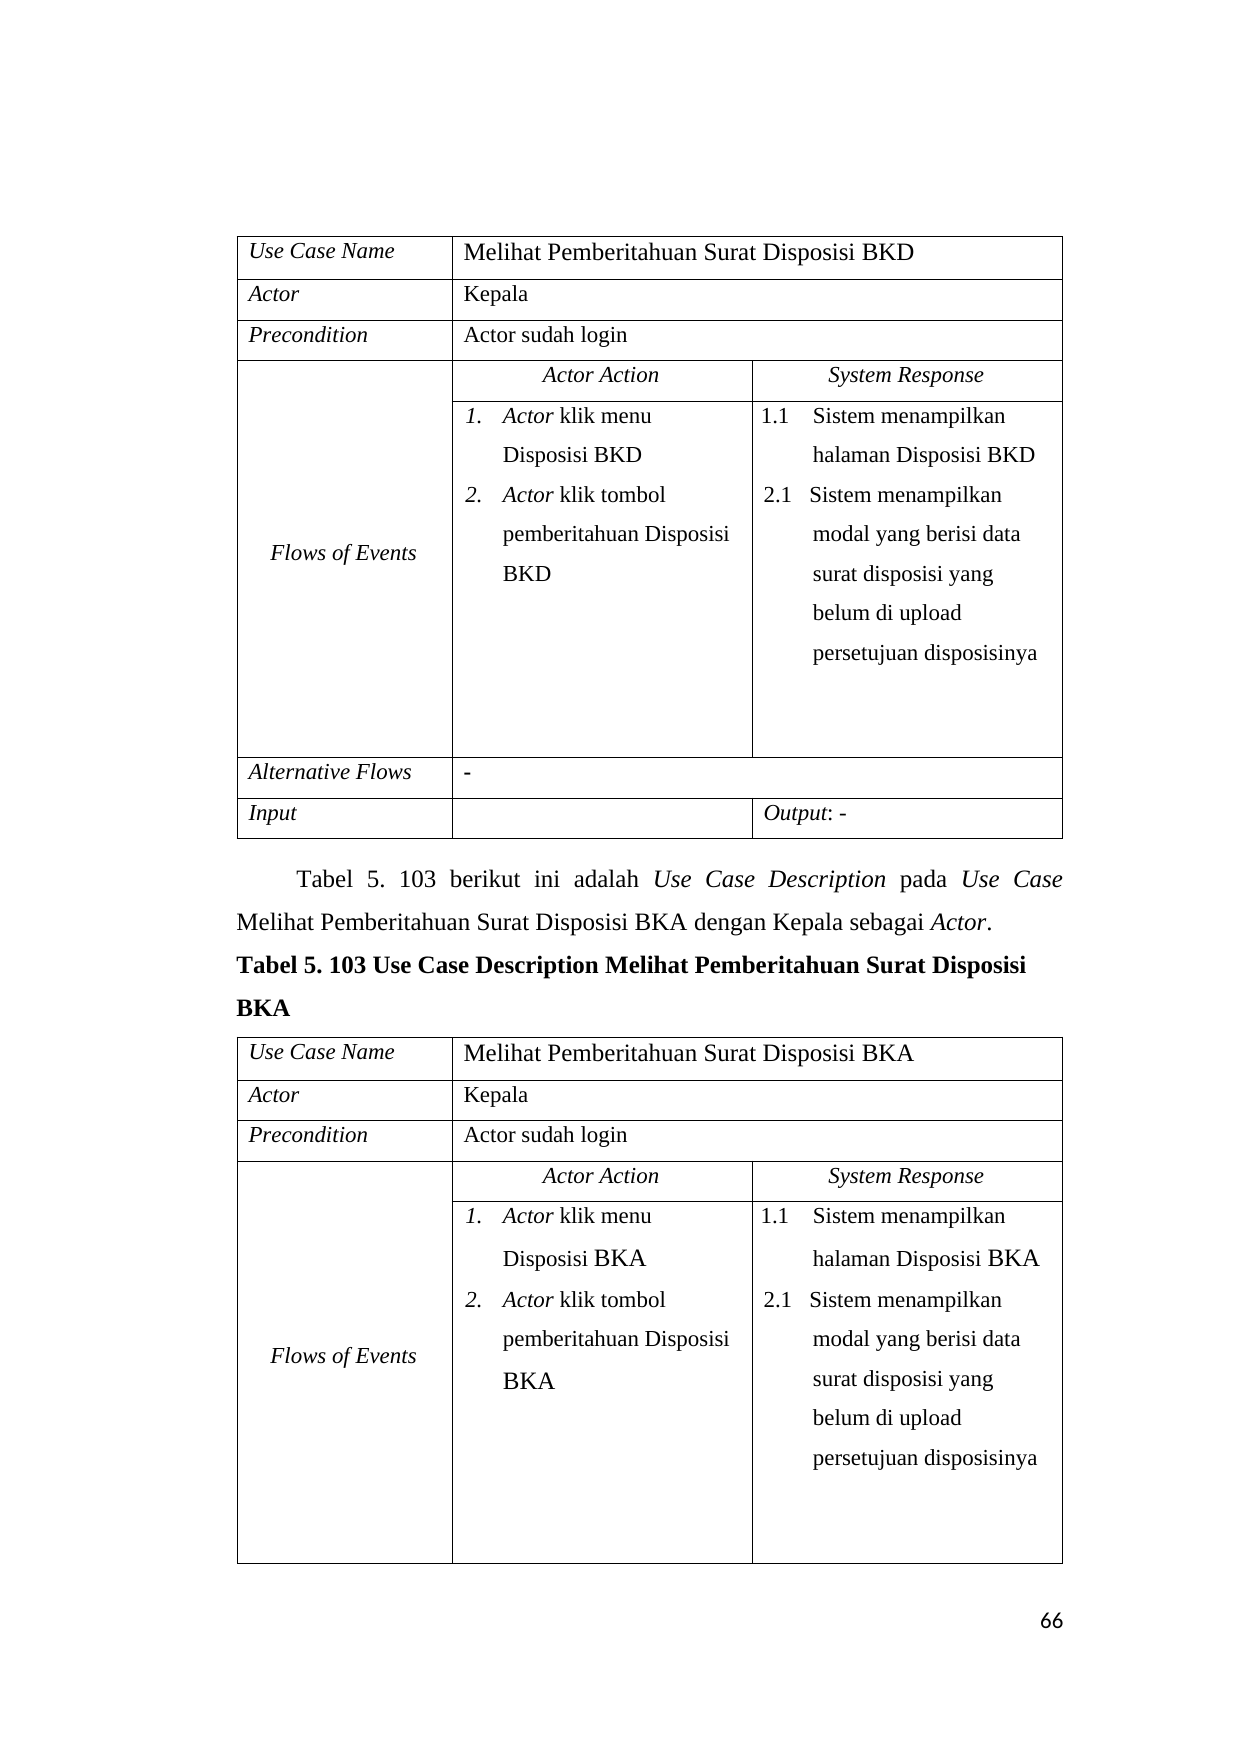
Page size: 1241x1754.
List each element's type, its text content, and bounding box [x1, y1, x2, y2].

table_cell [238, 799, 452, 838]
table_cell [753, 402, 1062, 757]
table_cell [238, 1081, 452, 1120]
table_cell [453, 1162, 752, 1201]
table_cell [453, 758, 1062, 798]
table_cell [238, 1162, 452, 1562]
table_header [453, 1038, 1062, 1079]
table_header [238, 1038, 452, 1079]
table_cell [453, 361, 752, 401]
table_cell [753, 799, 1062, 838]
text Tabel 5. 103 Use Case Description Melihat Pemberitahuan Surat Disposisi BKA [236, 950, 1063, 1022]
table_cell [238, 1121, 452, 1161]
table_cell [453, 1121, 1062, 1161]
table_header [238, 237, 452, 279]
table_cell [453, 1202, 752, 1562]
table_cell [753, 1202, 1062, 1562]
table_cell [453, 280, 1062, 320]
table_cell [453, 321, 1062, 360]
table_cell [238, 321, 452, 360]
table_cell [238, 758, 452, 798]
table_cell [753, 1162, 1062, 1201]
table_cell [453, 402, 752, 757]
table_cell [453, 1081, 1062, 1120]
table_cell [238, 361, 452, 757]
text Tabel 5. 103 berikut ini adalah Use Case Description pada Use Case Melihat Pemberitahuan Surat Disposisi BKA dengan Kepala sebagai Actor. [236, 864, 1063, 936]
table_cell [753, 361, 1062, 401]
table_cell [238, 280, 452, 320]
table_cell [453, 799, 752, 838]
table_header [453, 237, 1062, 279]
